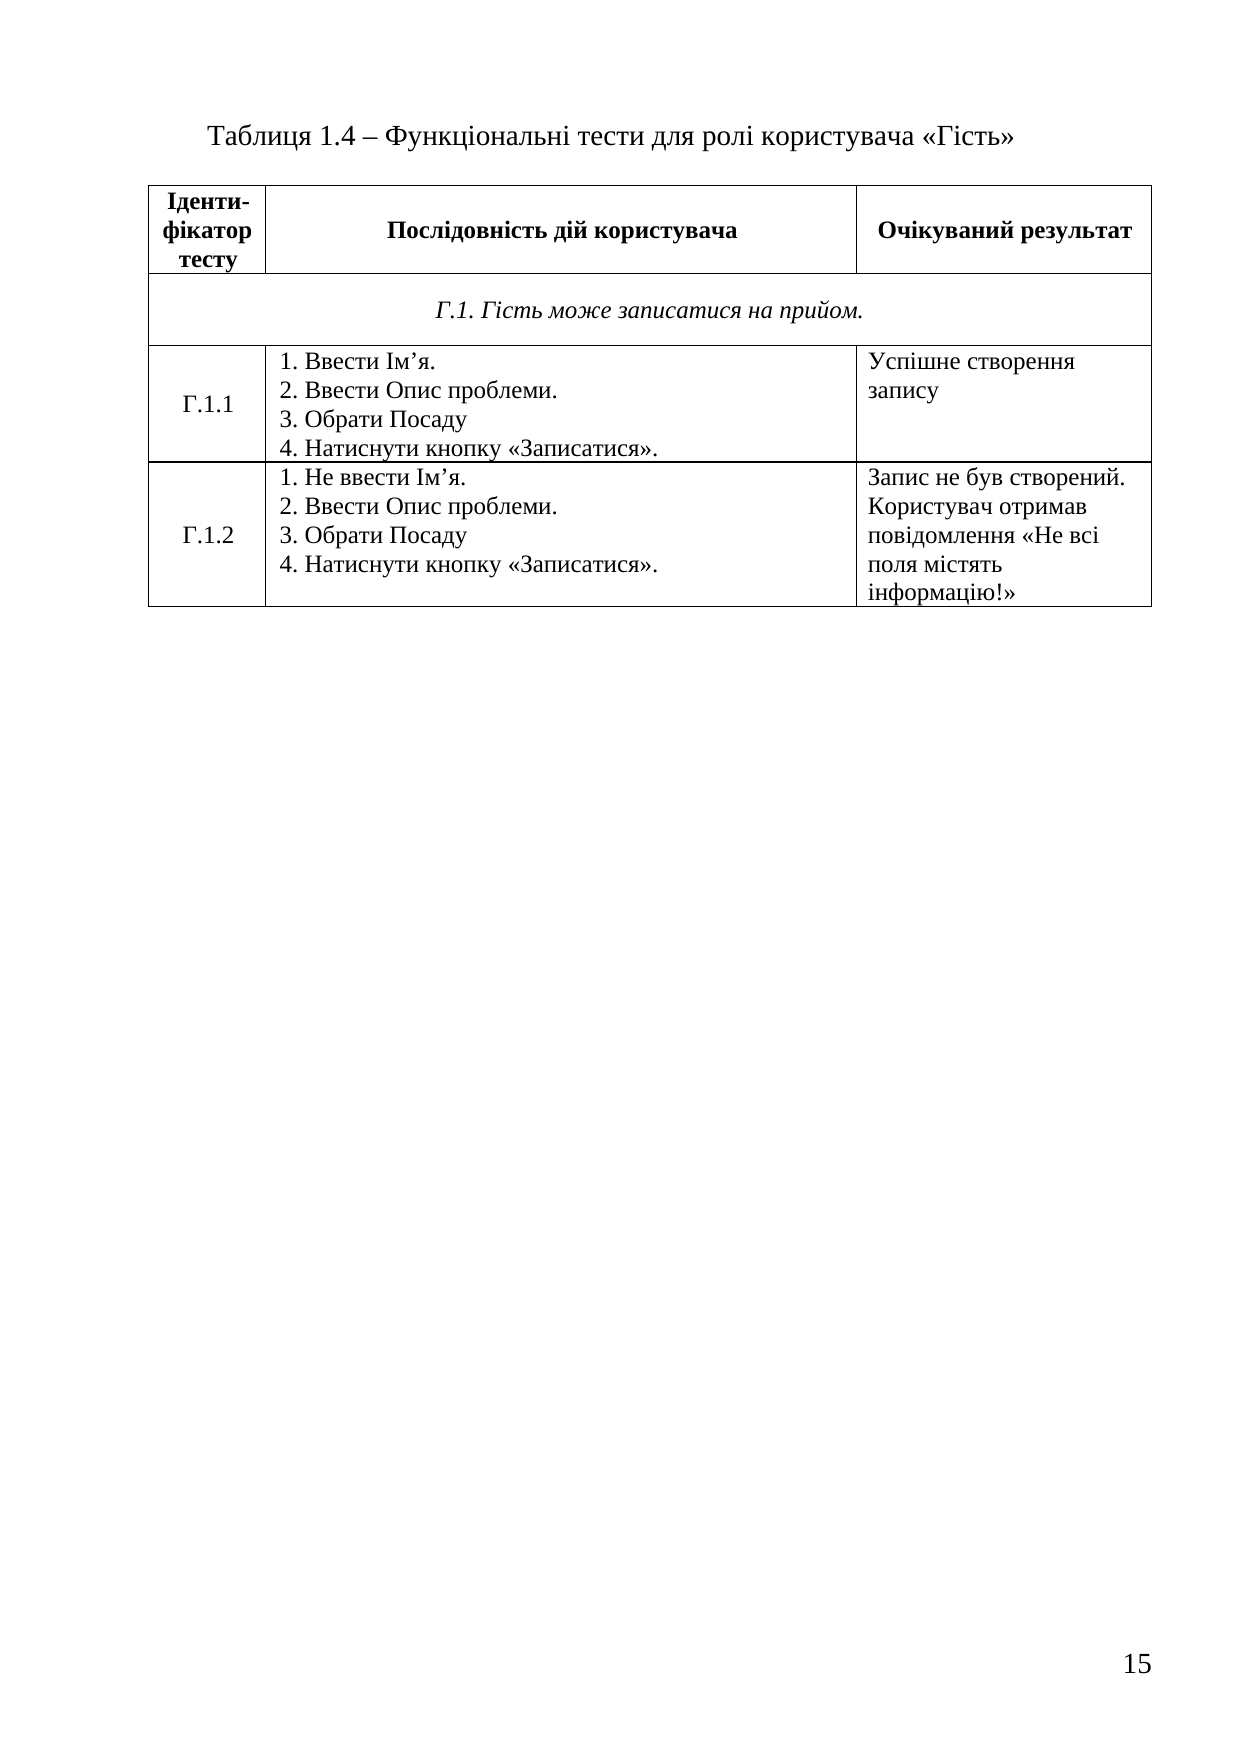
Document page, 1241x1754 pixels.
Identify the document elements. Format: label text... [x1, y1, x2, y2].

table_cell Г.1. Гість може записатися на прийом. [149, 274, 1151, 345]
table_header Іденти-фікатор тесту [149, 186, 265, 272]
text Таблиця 1.4 – Функціональні тести для ролі користувача «Гість» [148, 118, 1152, 152]
table_cell Г.1.2 [149, 463, 265, 606]
table_header Очікуваний результат [857, 186, 1151, 272]
table_header Послідовність дій користувача [266, 186, 856, 272]
table_cell 1. Не ввести Ім’я. 2. Ввести Опис проблеми. 3. Обрати Посаду 4. Натиснути кнопку «Записатися». [266, 463, 856, 606]
table_cell Успішне створення запису [857, 346, 1151, 461]
table_cell 1. Ввести Ім’я. 2. Ввести Опис проблеми. 3. Обрати Посаду 4. Натиснути кнопку «Записатися». [266, 346, 856, 461]
table_cell Г.1.1 [149, 346, 265, 461]
table_cell Запис не був створений. Користувач отримав повідомлення «Не всі поля містять інформацію!» [857, 463, 1151, 606]
